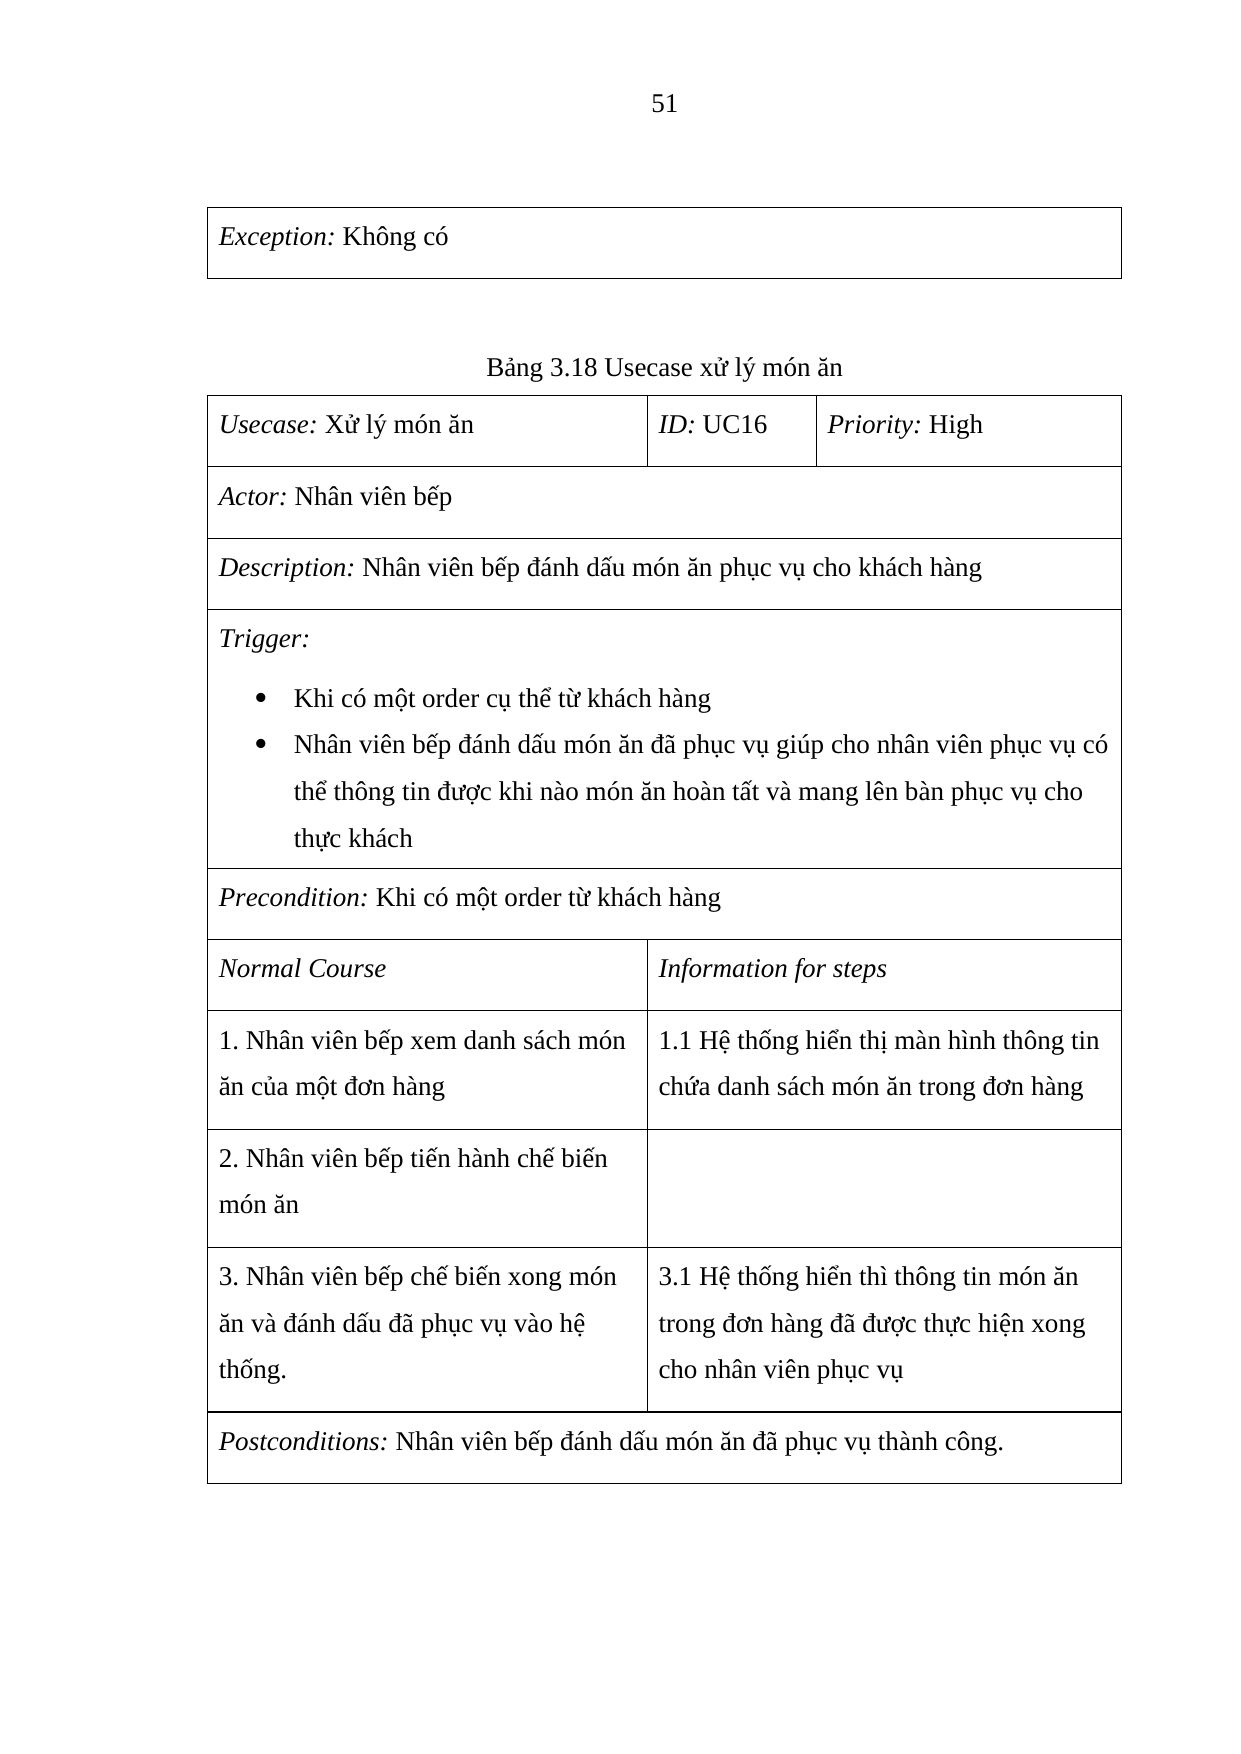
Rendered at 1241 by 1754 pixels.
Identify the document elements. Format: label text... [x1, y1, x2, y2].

table_cell 3.1 Hệ thống hiển thì thông tin món ăn trong đơn hàng đã được thực hiện xong cho nhân viên phục vụ [648, 1248, 1121, 1411]
table_cell Trigger: Khi có một order cụ thể từ khách hàng Nhân viên bếp đánh dấu món ăn đã phục vụ giúp cho nhân viên phục vụ có thể thông tin được khi nào món ăn hoàn tất và mang lên bàn phục vụ cho thực khách [208, 610, 1121, 867]
table_cell Description: Nhân viên bếp đánh dấu món ăn phục vụ cho khách hàng [208, 539, 1121, 609]
text Bảng 3.18 Usecase xử lý món ăn [207, 351, 1122, 382]
table_header Usecase: Xử lý món ăn [208, 396, 647, 466]
table_cell Normal Course [208, 940, 647, 1010]
table_header ID: UC16 [648, 396, 816, 466]
table_cell 2. Nhân viên bếp tiến hành chế biến món ăn [208, 1130, 647, 1247]
table_cell Precondition: Khi có một order từ khách hàng [208, 869, 1121, 939]
table_cell Exception: Không có [208, 208, 1121, 278]
table_cell 1. Nhân viên bếp xem danh sách món ăn của một đơn hàng [208, 1011, 647, 1128]
table_cell 1.1 Hệ thống hiển thị màn hình thông tin chứa danh sách món ăn trong đơn hàng [648, 1011, 1121, 1128]
table_cell [648, 1130, 1121, 1247]
table_cell Postconditions: Nhân viên bếp đánh dấu món ăn đã phục vụ thành công. [208, 1413, 1121, 1483]
table_cell 3. Nhân viên bếp chế biến xong món ăn và đánh dấu đã phục vụ vào hệ thống. [208, 1248, 647, 1411]
table_cell Actor: Nhân viên bếp [208, 467, 1121, 537]
table_header Priority: High [817, 396, 1121, 466]
table_cell Information for steps [648, 940, 1121, 1010]
